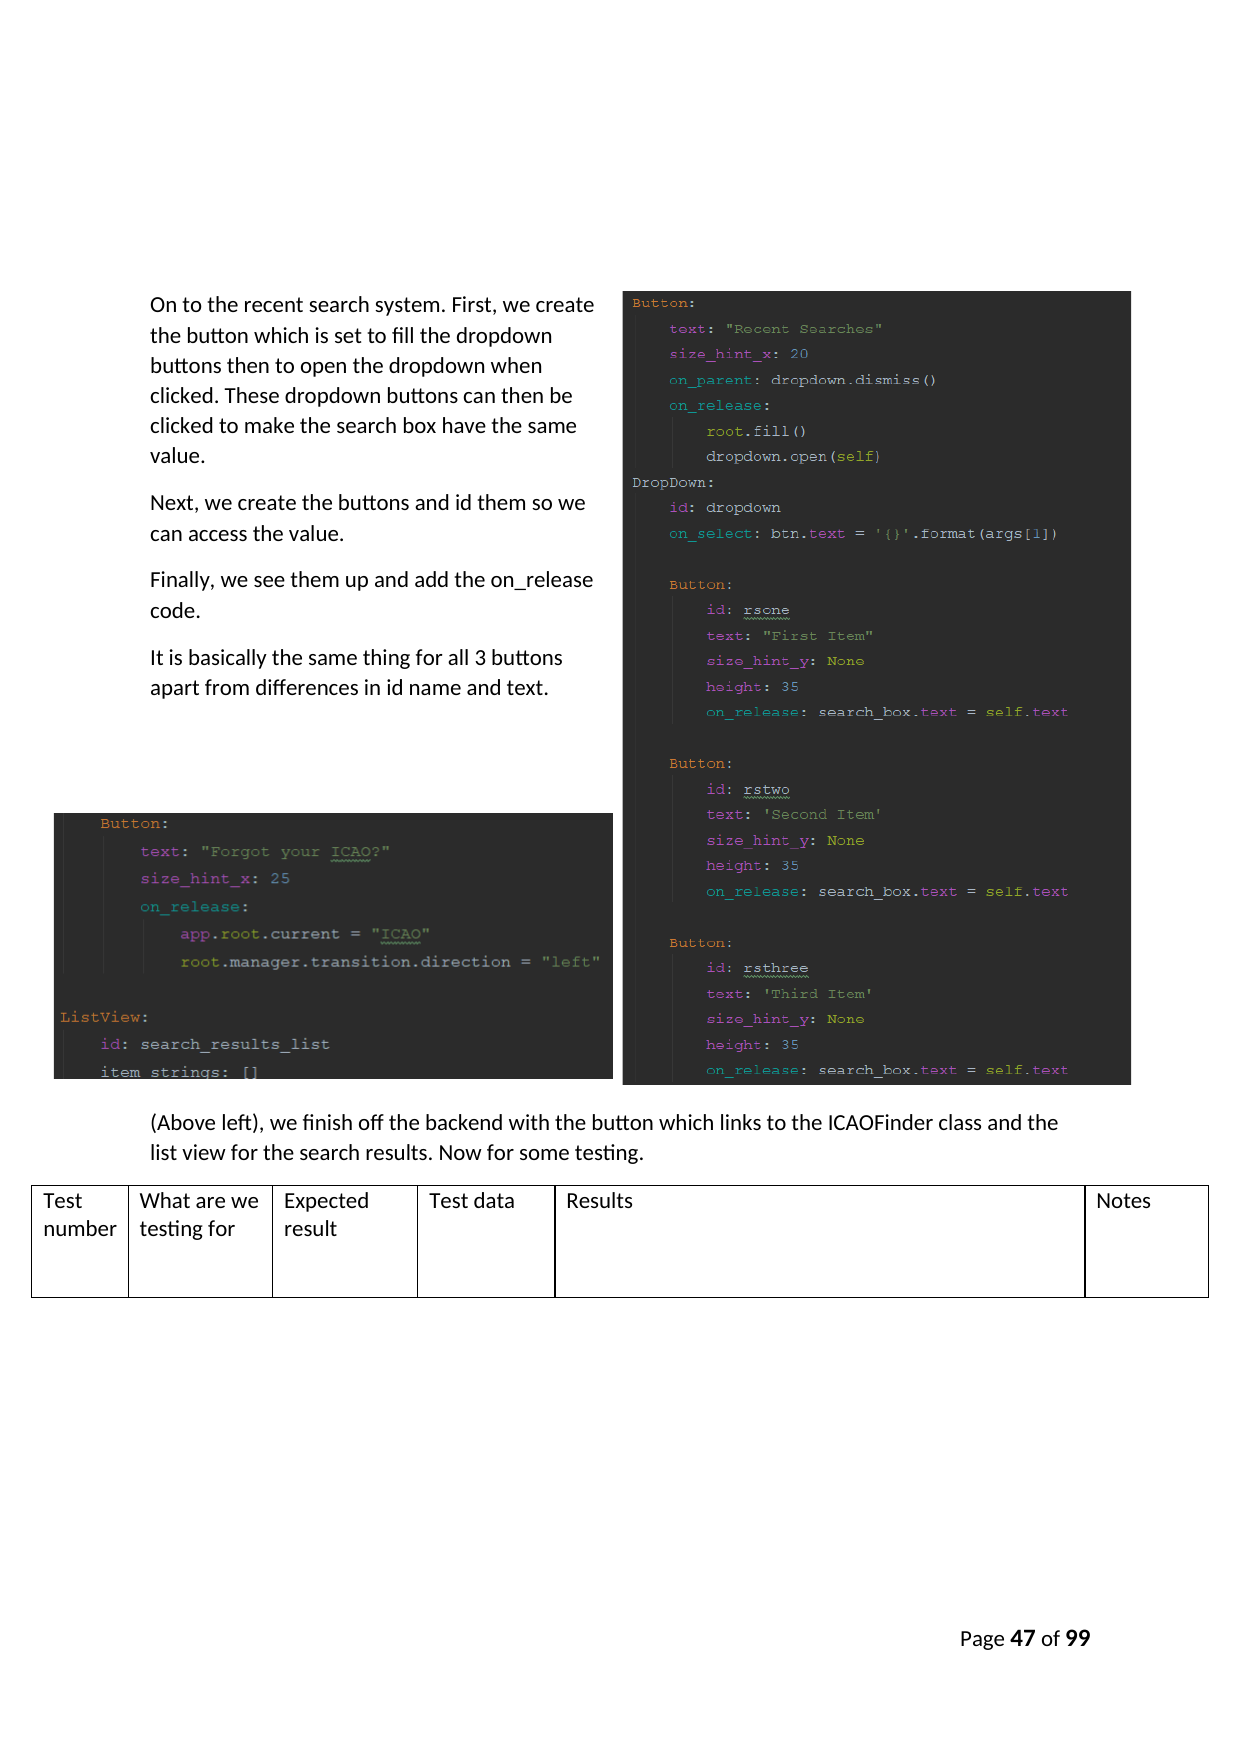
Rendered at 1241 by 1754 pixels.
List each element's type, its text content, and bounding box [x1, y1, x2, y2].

table_header Test number [32, 1186, 128, 1297]
picture [622, 291, 1132, 1084]
text On to the recent search system. First, we create the button which is set to fill the dropdown buttons then to open the dropdown when clicked. These dropdown buttons can then be clicked to make the search box have the same value. [150, 291, 622, 470]
table_header Results [556, 1186, 1084, 1297]
table_header Test data [418, 1186, 554, 1297]
text Finally, we see them up and add the on_release code. [150, 566, 622, 624]
text Next, we create the buttons and id them so we can access the value. [150, 488, 622, 547]
text It is basically the same thing for all 3 buttons apart from differences in id name and text. [150, 643, 622, 701]
table_header Expected result [273, 1186, 417, 1297]
table_header What are we testing for [129, 1186, 272, 1297]
picture [53, 813, 613, 1079]
table_header Notes [1086, 1186, 1208, 1297]
